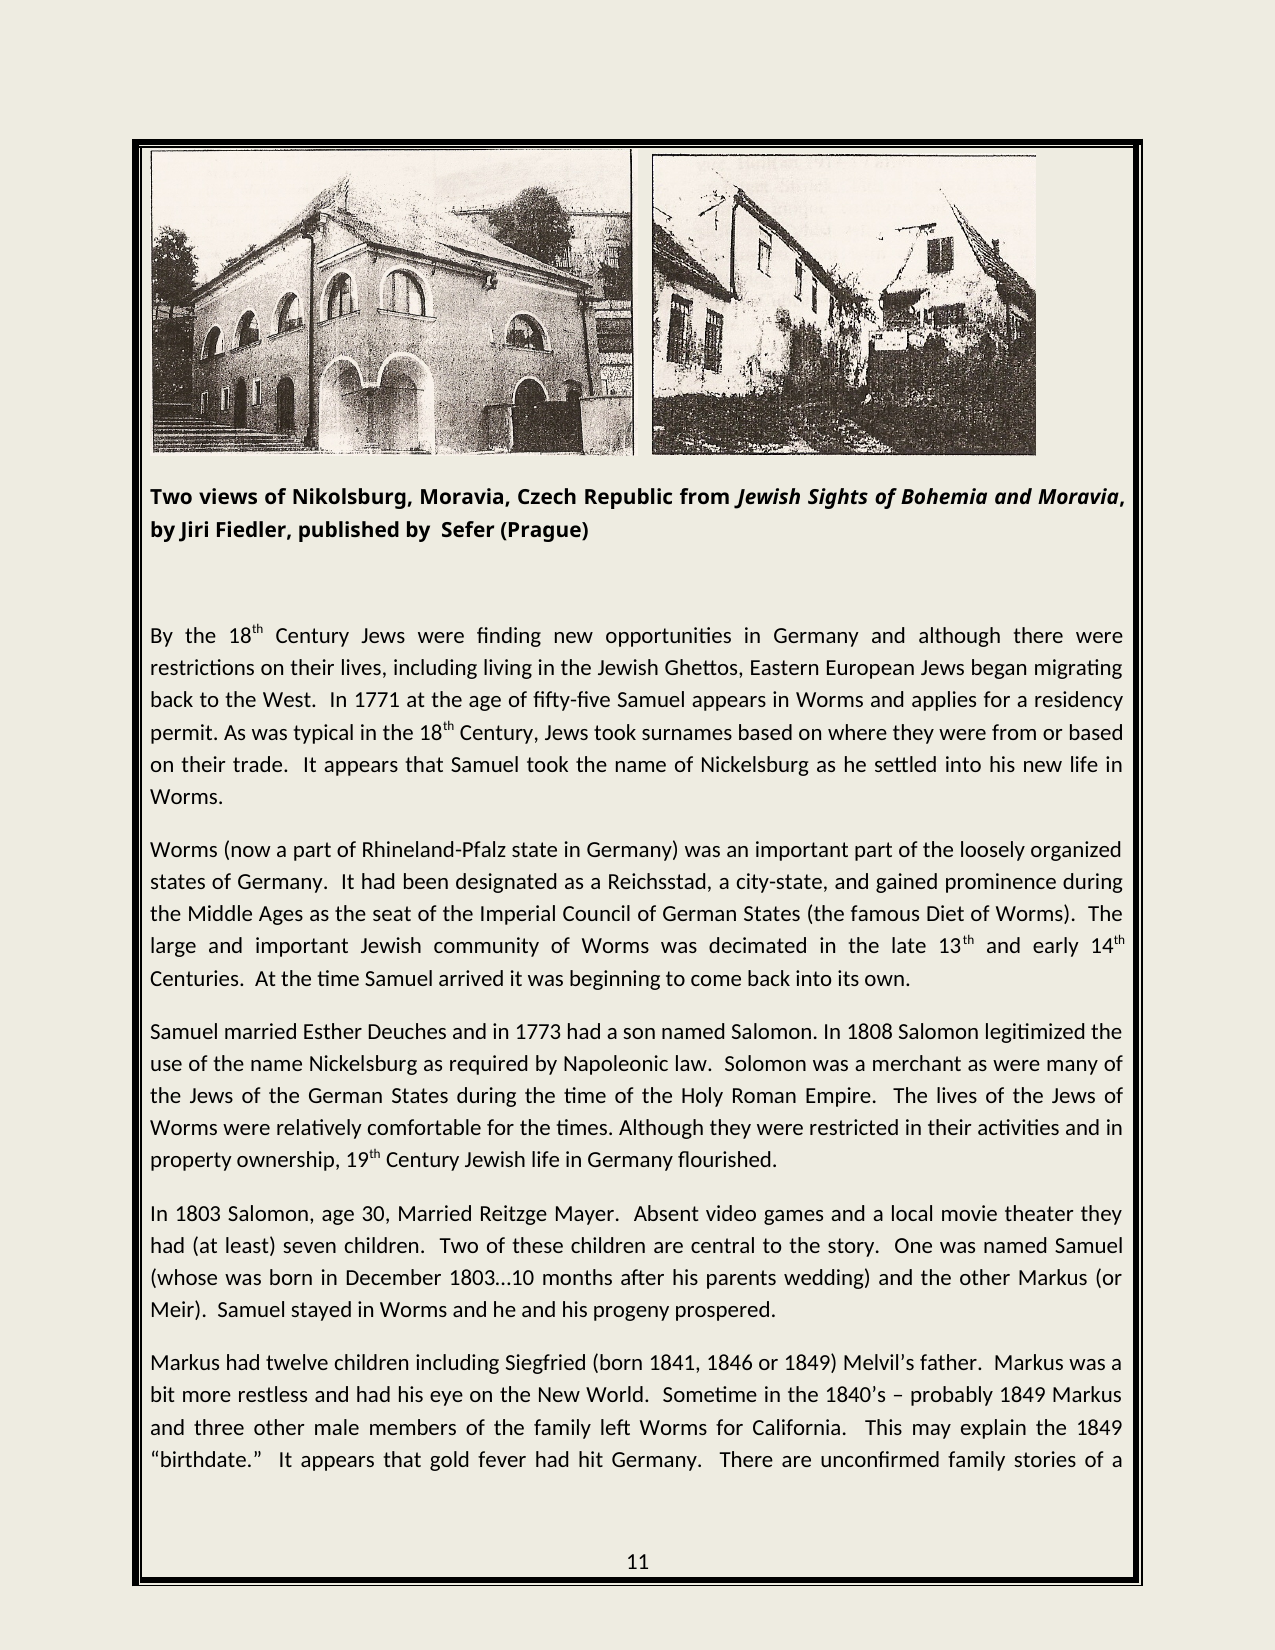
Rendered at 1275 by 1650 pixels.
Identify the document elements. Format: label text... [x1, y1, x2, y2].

text In 1803 Salomon, age 30, Married Reitzge Mayer. Absent video games and a local movie theater they had (at least) seven children. Two of these children are central to the story. One was named Samuel (whose was born in December 1803…10 months after his parents wedding) and the other Markus (or Meir). Samuel stayed in Worms and he and his progeny prospered. [150, 1199, 1125, 1323]
text By the 18th Century Jews were finding new opportunities in Germany and although there were restrictions on their lives, including living in the Jewish Ghettos, Eastern European Jews began migrating back to the West. In 1771 at the age of fifty-five Samuel appears in Worms and applies for a residency permit. As was typical in the 18th Century, Jews took surnames based on where they were from or based on their trade. It appears that Samuel took the name of Nickelsburg as he settled into his new life in Worms. [150, 621, 1125, 810]
text Two views of Nikolsburg, Moravia, Czech Republic from Jewish Sights of Bohemia and Moravia, by Jiri Fiedler, published by Sefer (Prague) [150, 482, 1125, 543]
picture [652, 153, 1036, 456]
text Worms (now a part of Rhineland-Pfalz state in Germany) was an important part of the loosely organized states of Germany. It had been designated as a Reichsstad, a city-state, and gained prominence during the Middle Ages as the seat of the Imperial Council of German States (the famous Diet of Worms). The large and important Jewish community of Worms was decimated in the late 13th and early 14th Centuries. At the time Samuel arrived it was beginning to come back into its own. [150, 835, 1125, 992]
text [150, 1348, 1125, 1473]
picture [150, 149, 638, 456]
text Samuel married Esther Deuches and in 1773 had a son named Salomon. In 1808 Salomon legitimized the use of the name Nickelsburg as required by Napoleonic law. Solomon was a merchant as were many of the Jews of the German States during the time of the Holy Roman Empire. The lives of the Jews of Worms were relatively comfortable for the times. Although they were restricted in their activities and in property ownership, 19th Century Jewish life in Germany flourished. [150, 1017, 1125, 1174]
